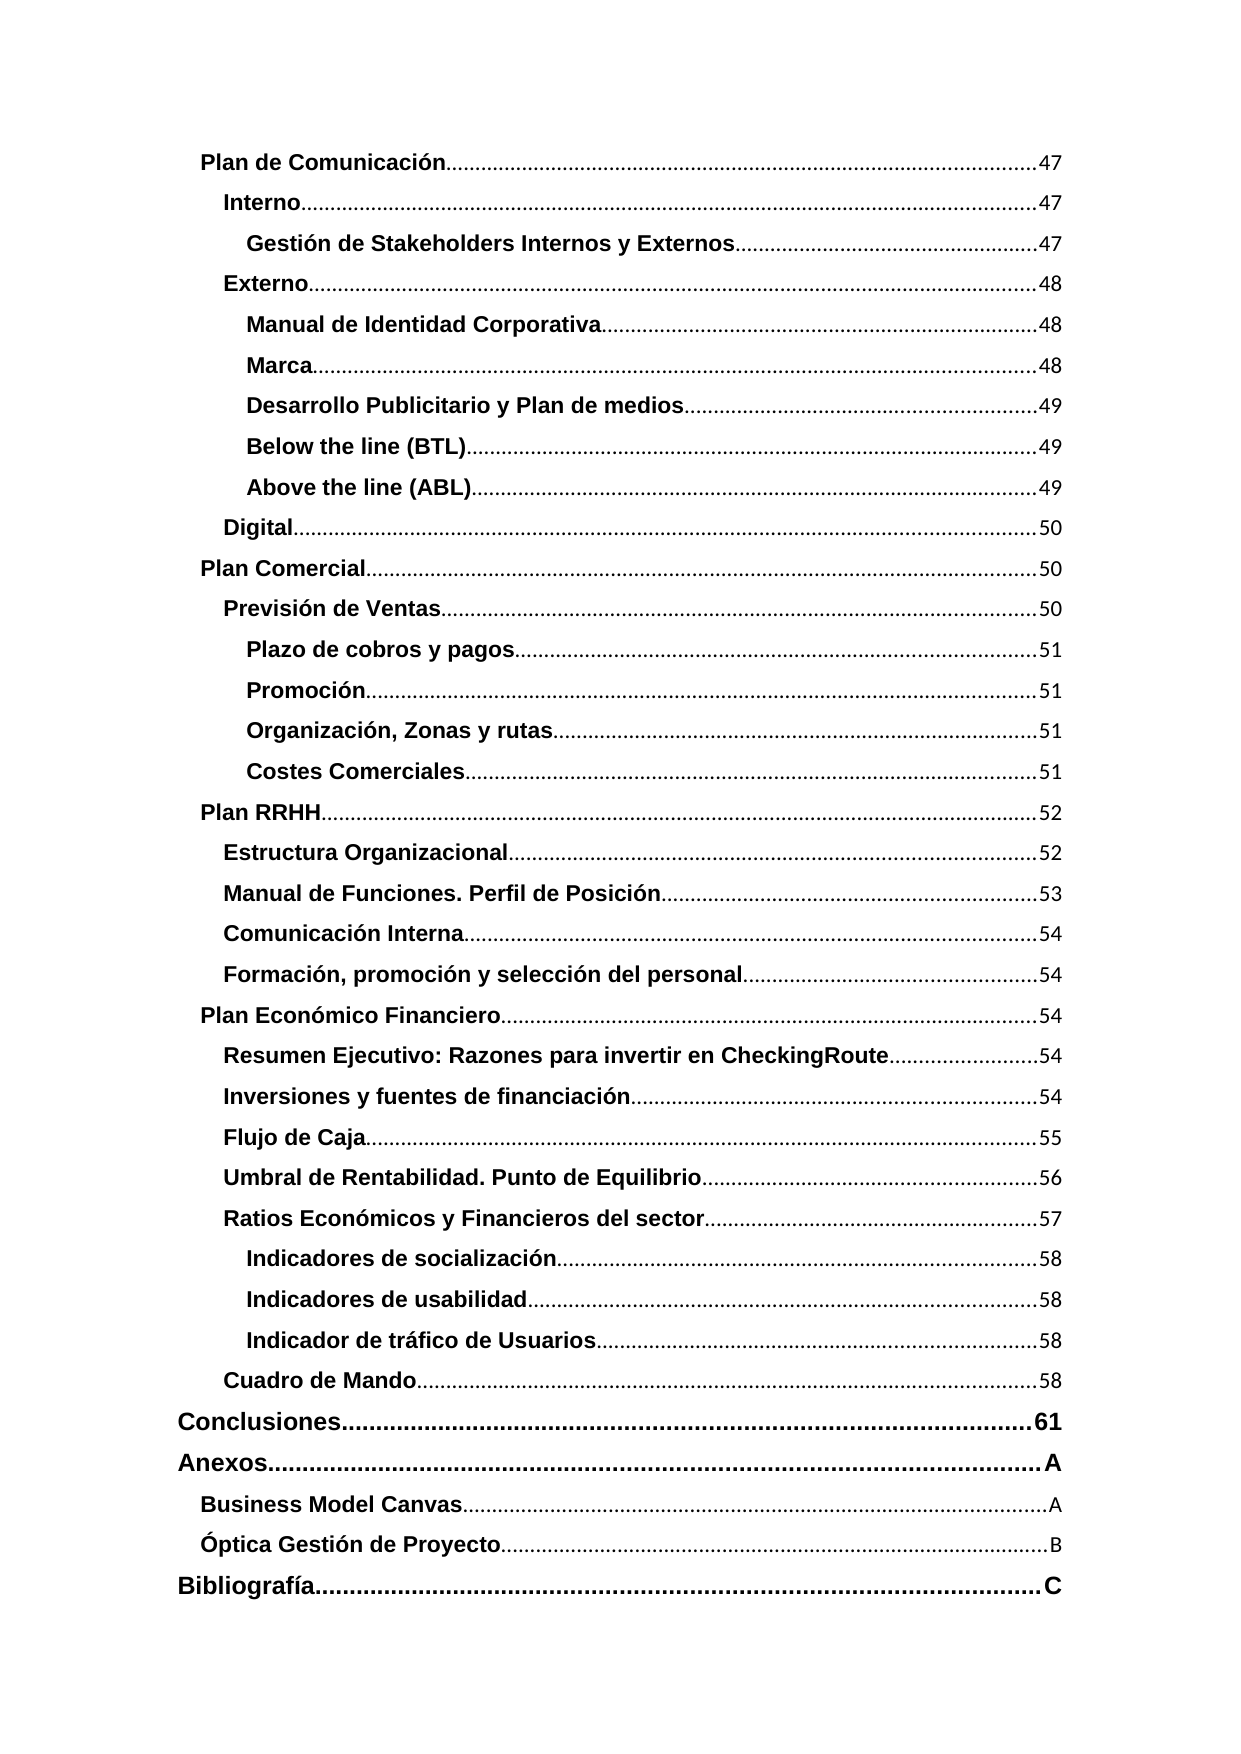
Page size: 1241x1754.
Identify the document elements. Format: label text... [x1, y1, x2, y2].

text Cuadro de Mando 58 [223, 1366, 1063, 1394]
text Estructura Organizacional 52 [223, 838, 1063, 866]
text Indicadores de socialización 58 [246, 1244, 1063, 1272]
text Externo 48 [223, 269, 1063, 297]
text Previsión de Ventas 50 [223, 594, 1063, 622]
text Plan Económico Financiero 54 [200, 1001, 1063, 1029]
text Bibliografía C [177, 1571, 1063, 1600]
text Óptica Gestión de Proyecto B [200, 1531, 1063, 1558]
text Formación, promoción y selección del personal 54 [223, 960, 1063, 988]
text Interno 47 [223, 188, 1063, 216]
text Manual de Funciones. Perfil de Posición 53 [223, 879, 1063, 907]
text Desarrollo Publicitario y Plan de medios 49 [246, 391, 1063, 419]
text Inversiones y fuentes de financiación 54 [223, 1082, 1063, 1110]
text Plazo de cobros y pagos 51 [246, 635, 1063, 663]
text Flujo de Caja 55 [223, 1123, 1063, 1151]
text Above the line (ABL) 49 [246, 473, 1063, 501]
text Promoción 51 [246, 676, 1063, 704]
text Organización, Zonas y rutas 51 [246, 716, 1063, 744]
text Below the line (BTL) 49 [246, 432, 1063, 460]
text Comunicación Interna 54 [223, 919, 1063, 947]
text Business Model Canvas A [200, 1490, 1063, 1518]
text Ratios Económicos y Financieros del sector 57 [223, 1204, 1063, 1232]
text Umbral de Rentabilidad. Punto de Equilibrio 56 [223, 1163, 1063, 1191]
text Gestión de Stakeholders Internos y Externos 47 [246, 229, 1063, 257]
text Costes Comerciales 51 [246, 757, 1063, 785]
text Anexos A [177, 1448, 1063, 1477]
text Plan de Comunicación 47 [200, 148, 1063, 176]
text Plan Comercial 50 [200, 554, 1063, 582]
text Plan RRHH 52 [200, 798, 1063, 826]
text Manual de Identidad Corporativa 48 [246, 310, 1063, 338]
text Marca 48 [246, 351, 1063, 379]
text Indicadores de usabilidad 58 [246, 1285, 1063, 1313]
text Indicador de tráfico de Usuarios 58 [246, 1326, 1063, 1354]
text Resumen Ejecutivo: Razones para invertir en CheckingRoute 54 [223, 1041, 1063, 1069]
text Conclusiones 61 [177, 1407, 1063, 1436]
text Digital 50 [223, 513, 1063, 541]
